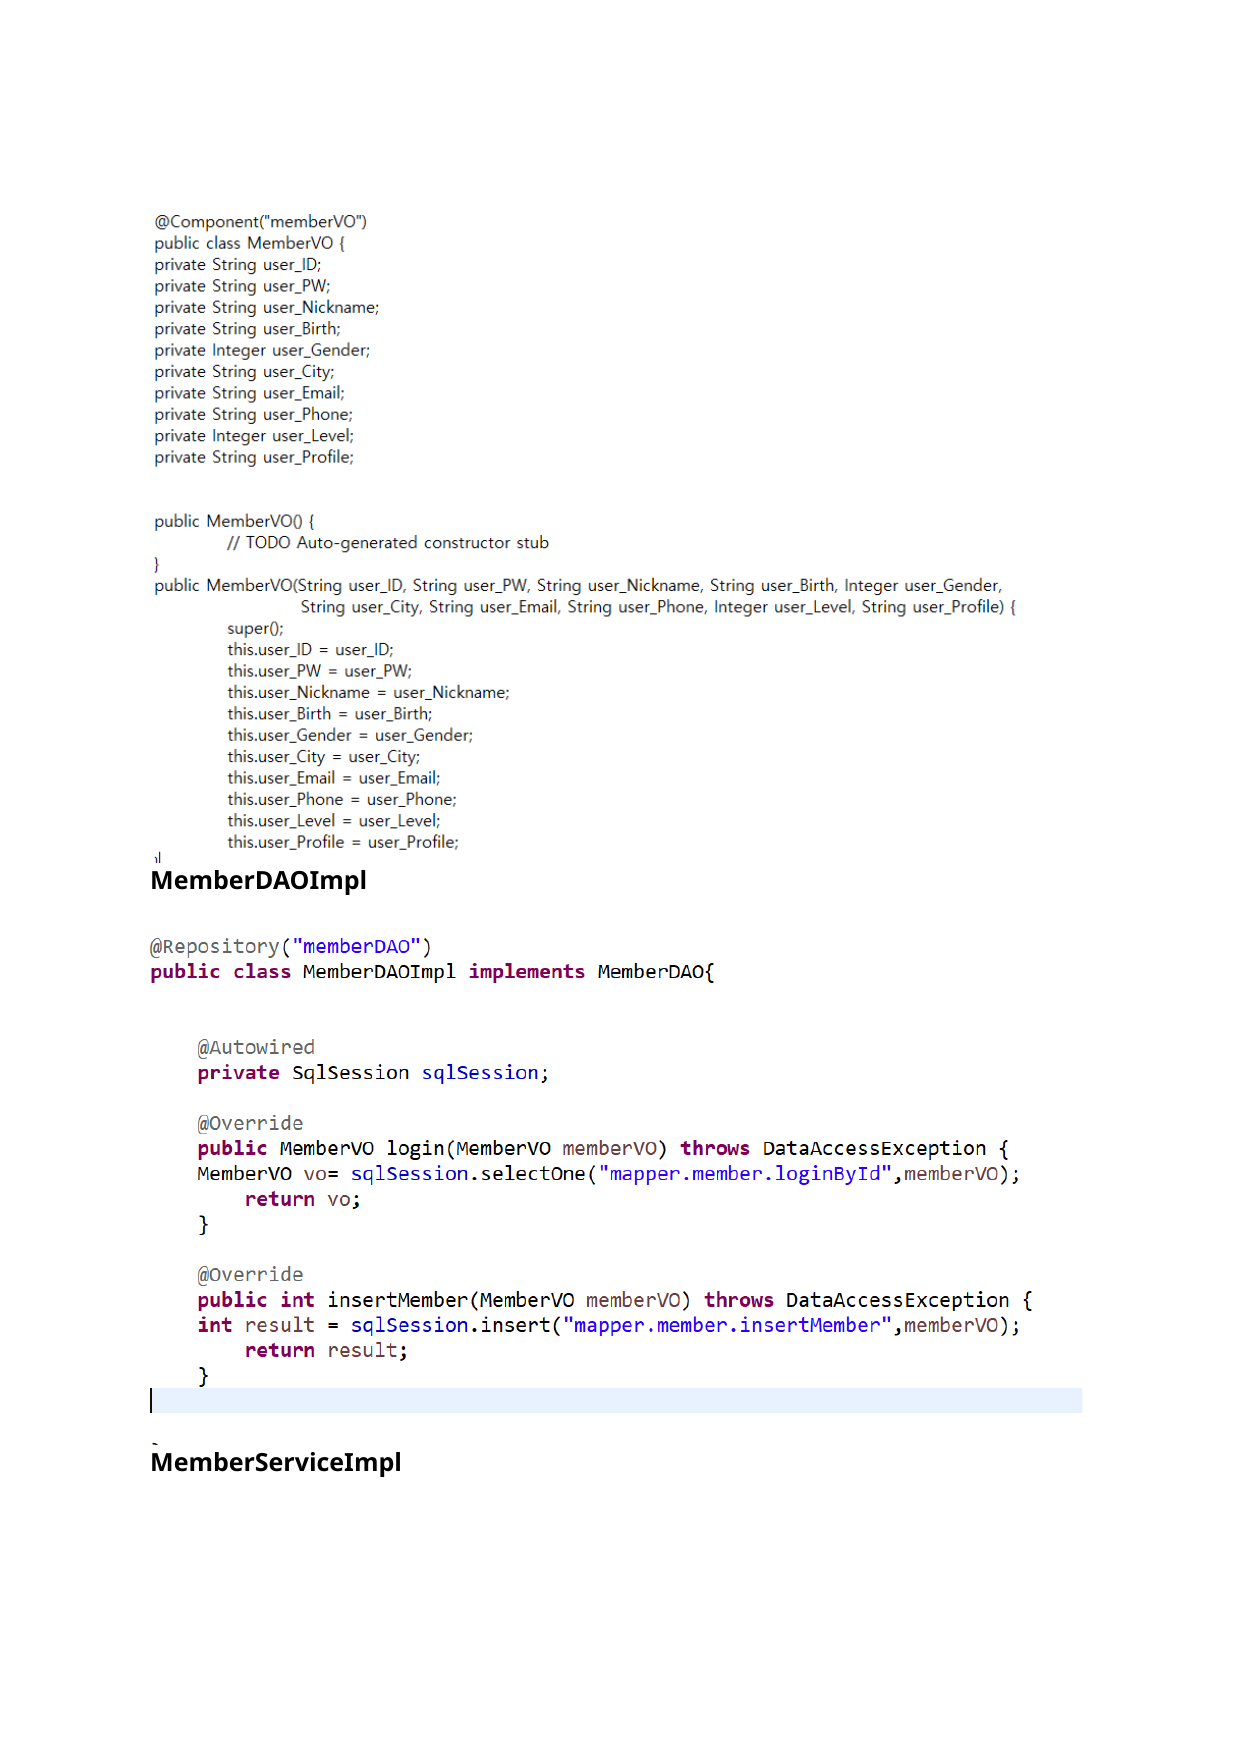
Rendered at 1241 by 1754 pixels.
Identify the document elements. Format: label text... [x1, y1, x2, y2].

picture [150, 932, 1083, 1445]
text MemberServiceImpl [150, 1445, 1090, 1479]
picture [150, 211, 1044, 863]
text MemberDAOImpl [150, 862, 1090, 897]
